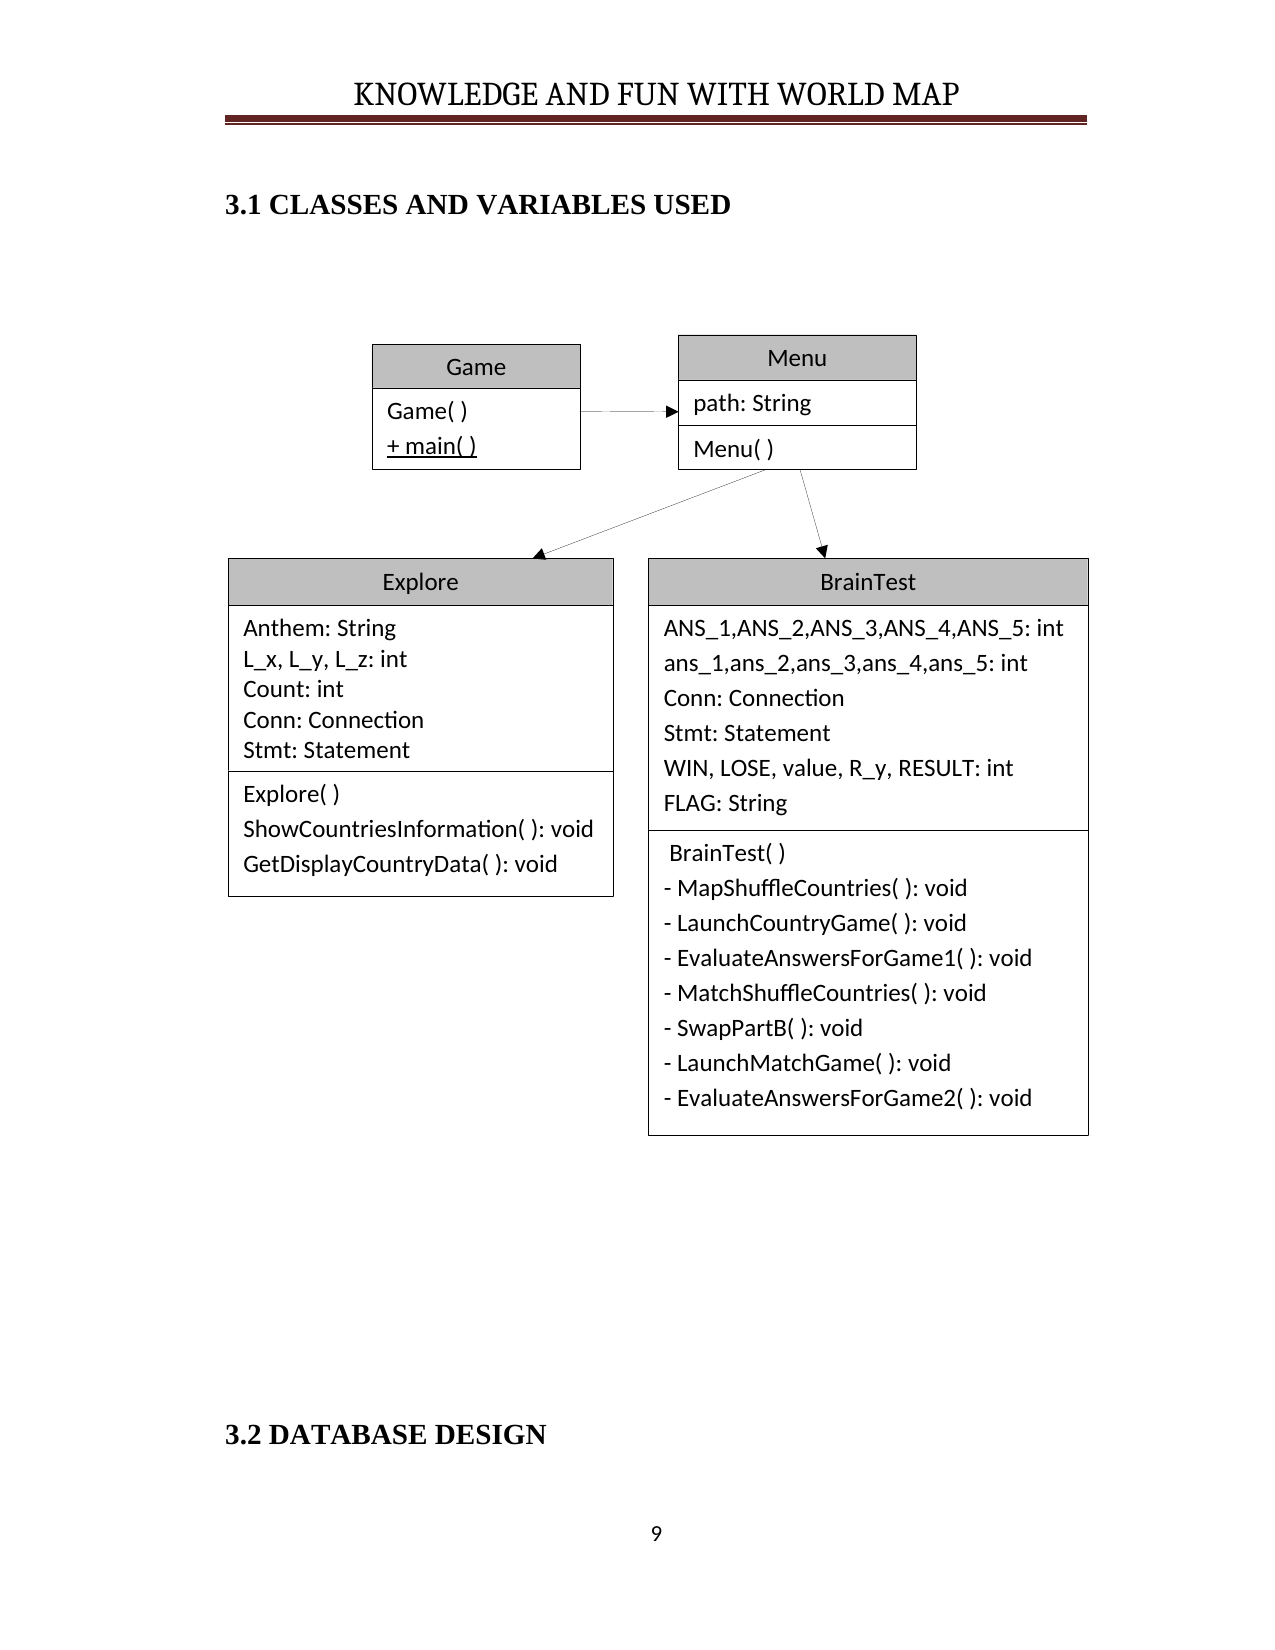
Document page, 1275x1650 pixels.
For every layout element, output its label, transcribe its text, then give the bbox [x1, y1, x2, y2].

text 3.1 CLASSES AND VARIABLES USED [225, 187, 1087, 221]
text 3.2 DATABASE DESIGN [225, 1417, 1087, 1450]
